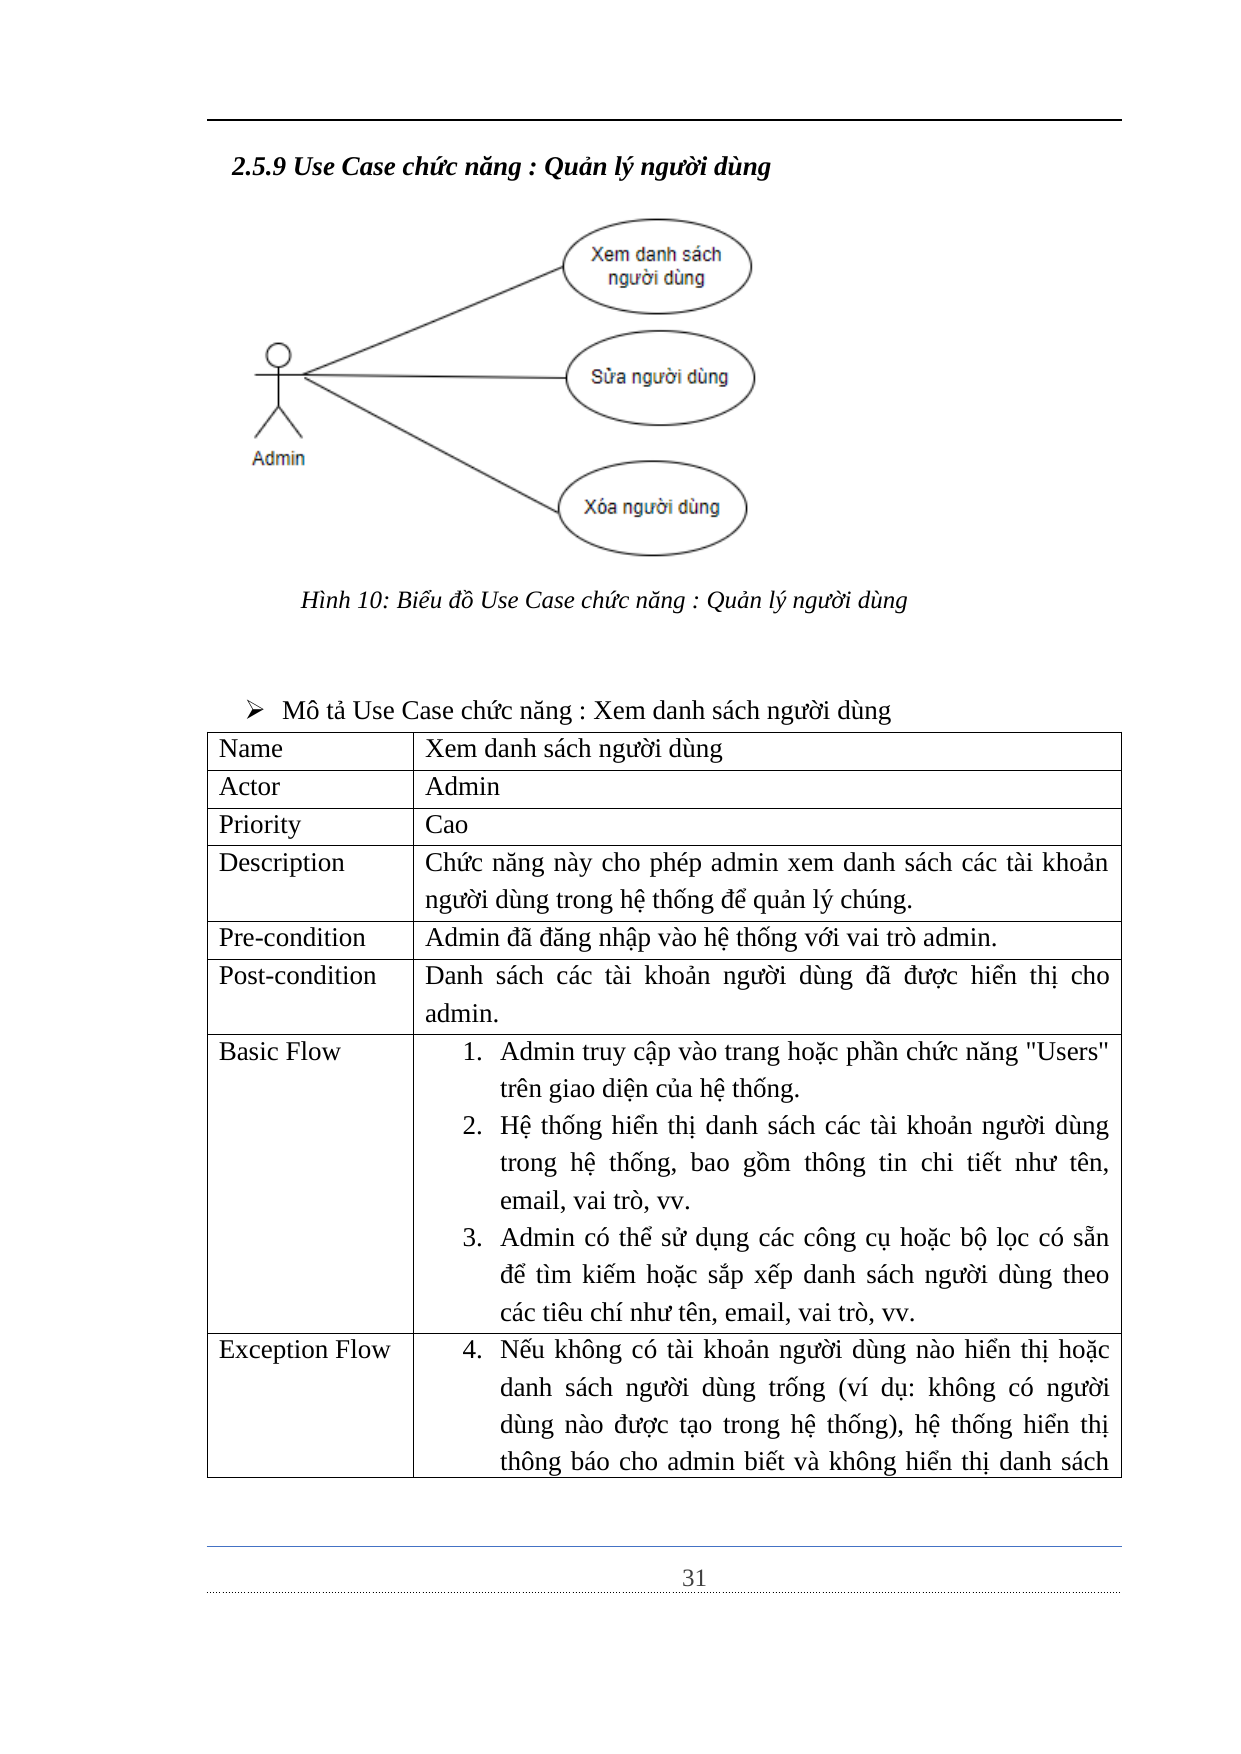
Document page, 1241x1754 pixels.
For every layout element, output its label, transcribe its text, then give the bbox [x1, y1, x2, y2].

picture [206, 187, 937, 580]
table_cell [414, 1334, 1121, 1477]
table_cell Actor [208, 771, 413, 807]
table_cell Exception Flow [208, 1334, 413, 1477]
table_cell Priority [208, 809, 413, 845]
table_header Name [208, 733, 413, 769]
table_cell Admin truy cập vào trang hoặc phần chức năng "Users" trên giao diện của hệ thống. Hệ thống hiển thị danh sách các tài khoản người dùng trong hệ thống, bao gồm thông tin chi tiết như tên, email, vai trò, vv. Admin có thể sử dụng các công cụ hoặc bộ lọc có sẵn để tìm kiếm hoặc sắp xếp danh sách người dùng theo các tiêu chí như tên, email, vai trò, vv. [414, 1035, 1121, 1333]
table_cell Admin đã đăng nhập vào hệ thống với vai trò admin. [414, 922, 1121, 958]
table_cell Post-condition [208, 960, 413, 1034]
subtitle 2.5.9 Use Case chức năng : Quản lý người dùng [232, 150, 1122, 181]
list Mô tả Use Case chức năng : Xem danh sách người dùng [244, 694, 1122, 725]
table_header Xem danh sách người dùng [414, 733, 1121, 769]
text Hình 10: Biểu đồ Use Case chức năng : Quản lý người dùng [207, 585, 1122, 614]
table_cell Basic Flow [208, 1035, 413, 1333]
table_cell Admin [414, 771, 1121, 807]
table_cell Pre-condition [208, 922, 413, 958]
table_cell Chức năng này cho phép admin xem danh sách các tài khoản người dùng trong hệ thống để quản lý chúng. [414, 846, 1121, 921]
table_cell Danh sách các tài khoản người dùng đã được hiển thị cho admin. [414, 960, 1121, 1034]
table_cell Description [208, 846, 413, 921]
table_cell Cao [414, 809, 1121, 845]
